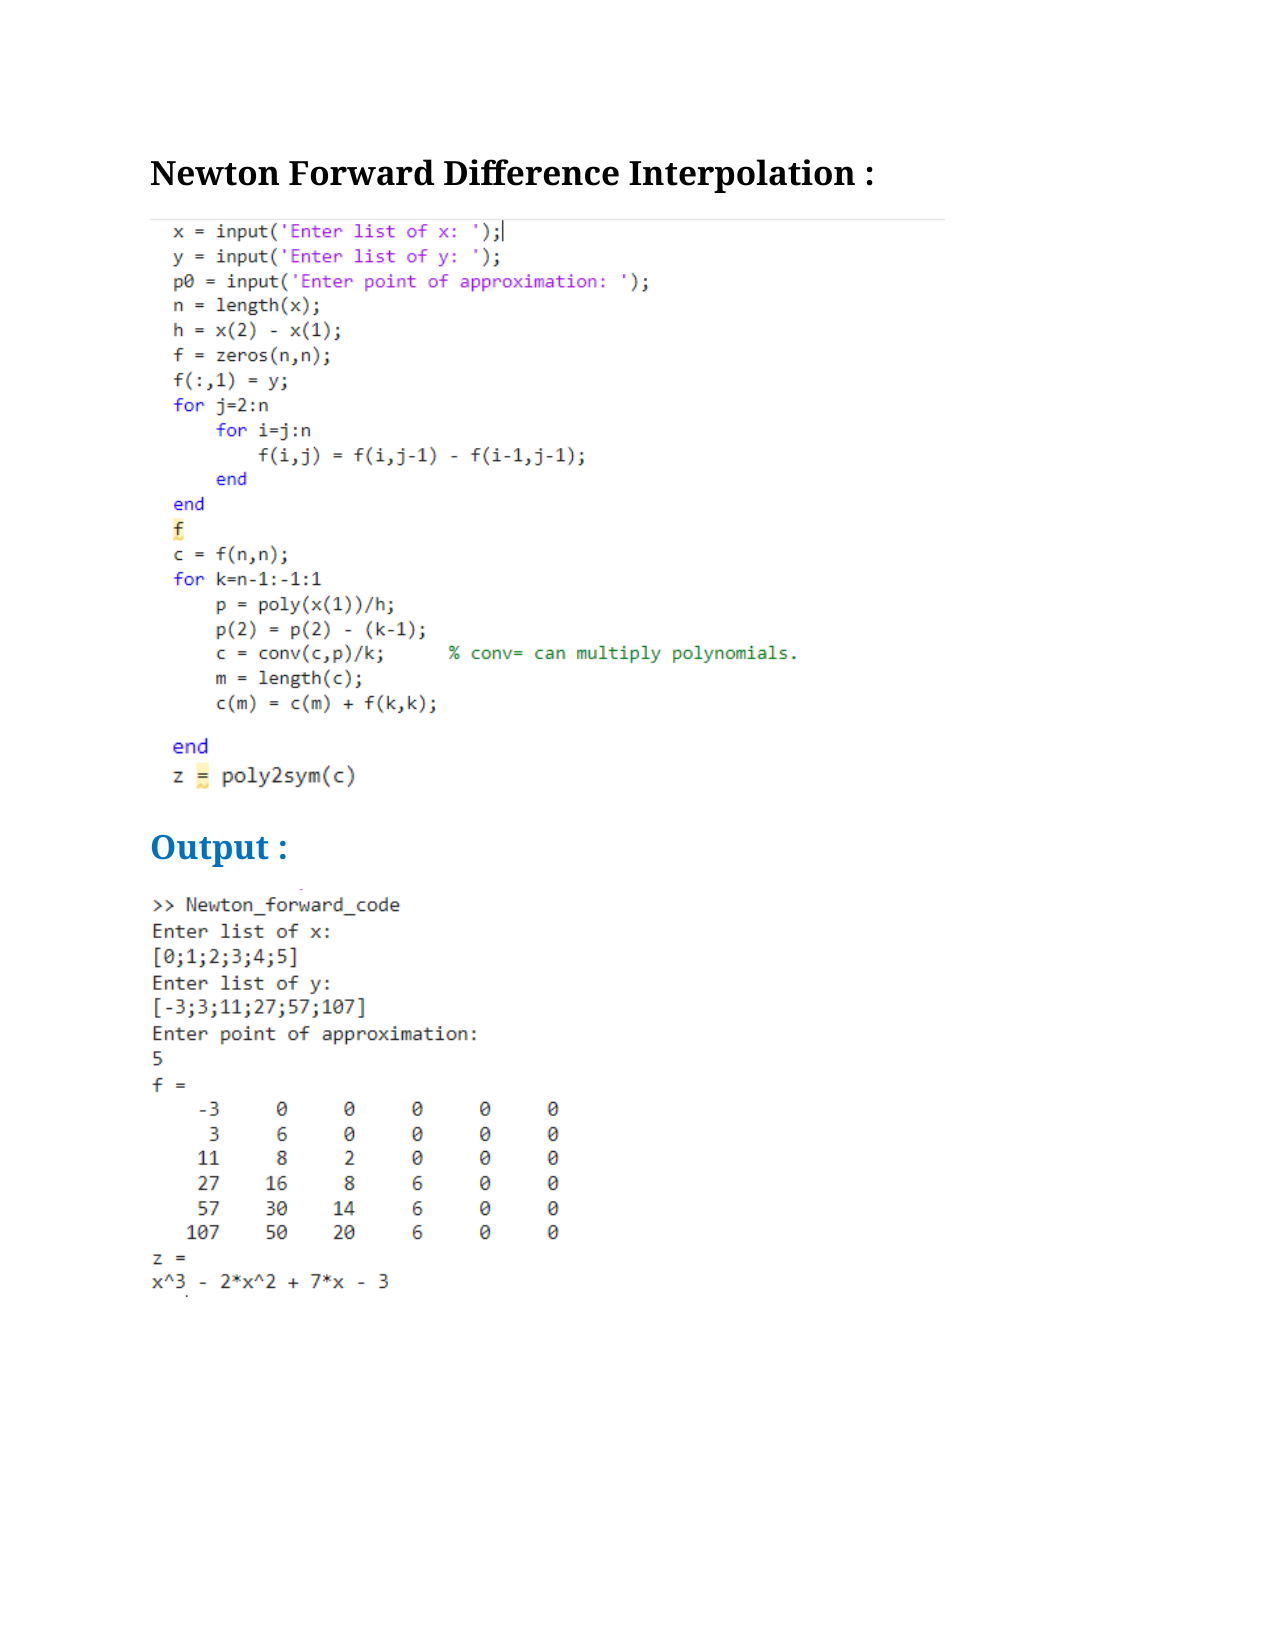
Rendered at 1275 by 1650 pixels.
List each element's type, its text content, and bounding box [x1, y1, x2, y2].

text Newton Forward Difference Interpolation : [150, 150, 1125, 195]
text Output : [150, 823, 1125, 869]
picture [150, 889, 1275, 1297]
picture [158, 732, 1050, 804]
picture [150, 215, 946, 714]
